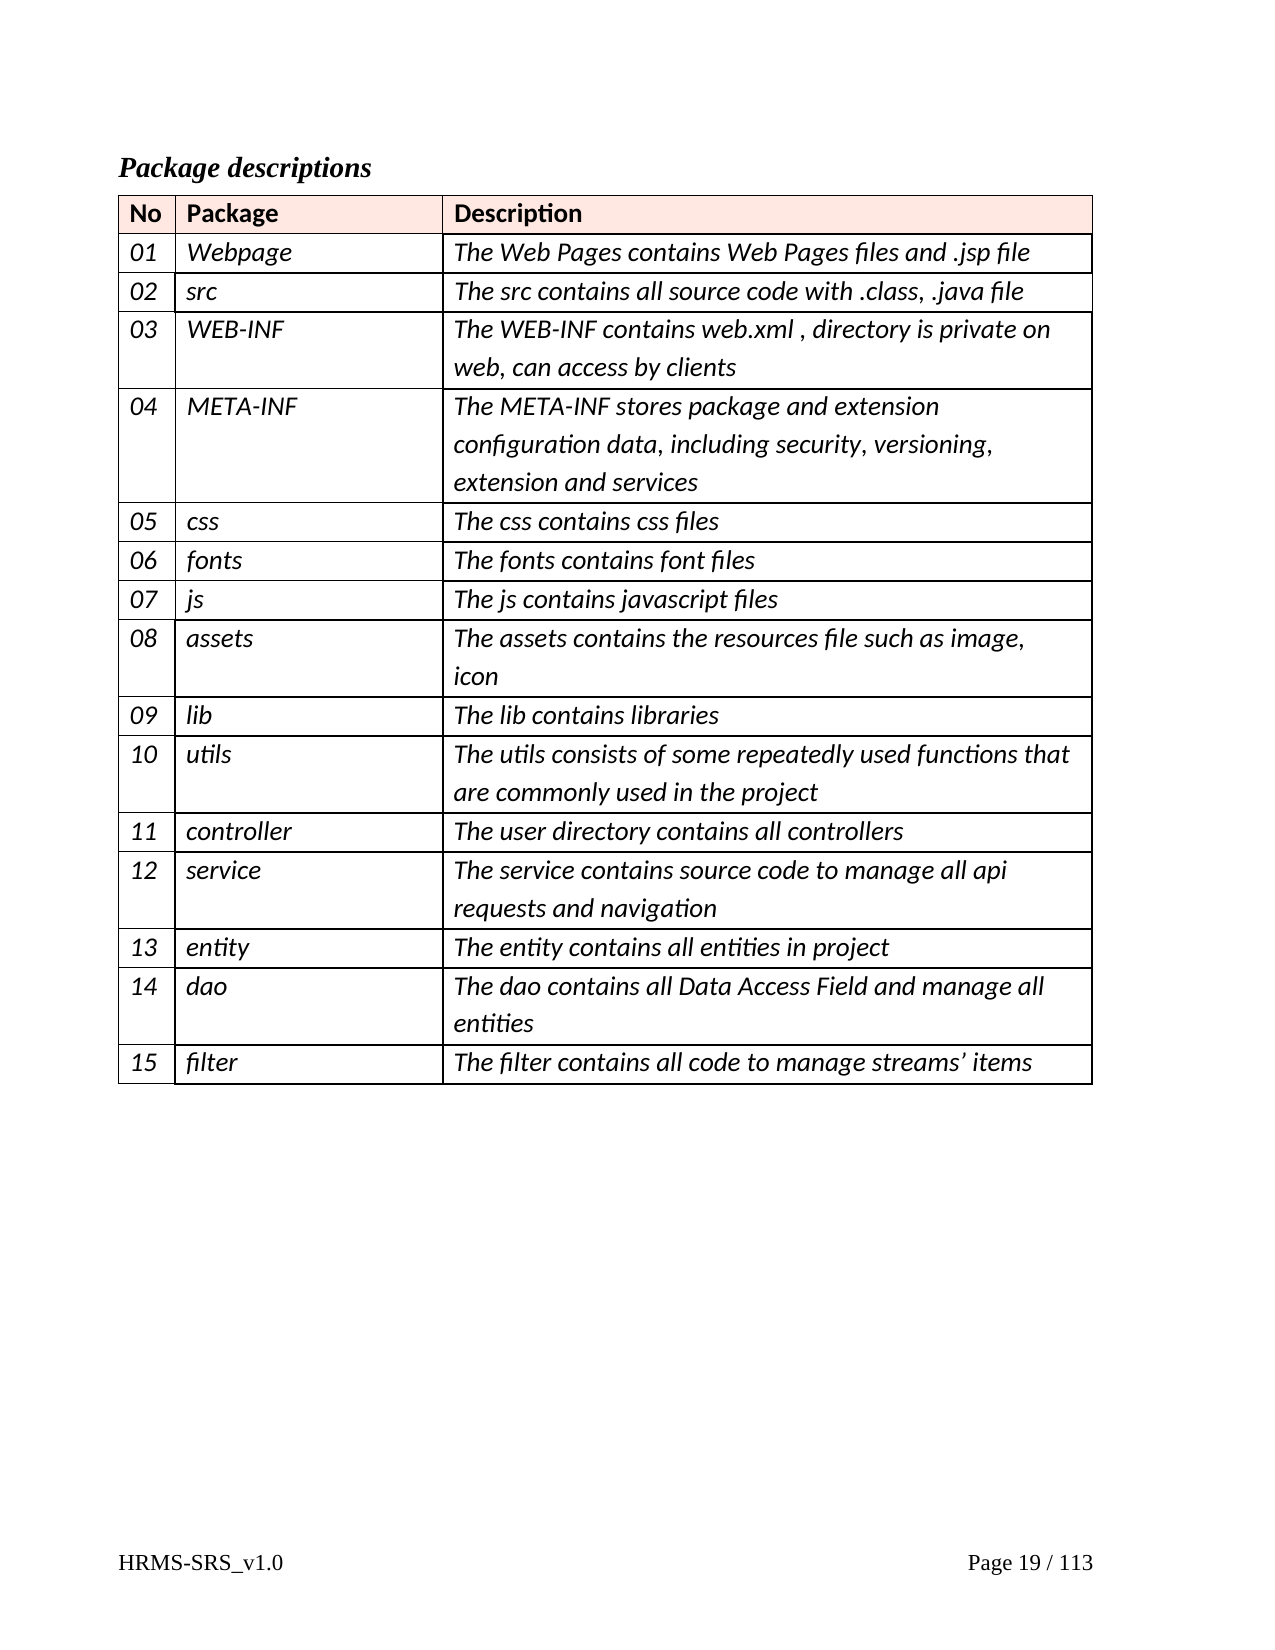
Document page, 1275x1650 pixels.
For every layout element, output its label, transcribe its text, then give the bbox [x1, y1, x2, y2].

table_cell filter [176, 1046, 442, 1082]
table_cell The entity contains all entities in project [444, 930, 1091, 967]
table_header No [119, 196, 175, 233]
table_cell entity [176, 930, 442, 967]
table_cell The filter contains all code to manage streams’ items [444, 1046, 1091, 1082]
table_cell The js contains javascript files [444, 582, 1091, 619]
table_cell 06 [119, 542, 175, 580]
table_cell 10 [119, 736, 174, 812]
table_cell The user directory contains all controllers [444, 814, 1091, 851]
table_cell css [176, 503, 442, 541]
table_cell The css contains css files [444, 504, 1091, 541]
table_cell The META-INF stores package and extension configuration data, including security, versioning, extension and services [444, 390, 1091, 502]
table_cell The WEB-INF contains web.xml , directory is private on web, can access by clients [444, 313, 1091, 387]
table_cell META-INF [176, 389, 442, 502]
table_cell The utils consists of some repeatedly used functions that are commonly used in the project [444, 737, 1091, 812]
table_cell Webpage [176, 234, 442, 272]
table_cell 04 [119, 389, 175, 502]
table_cell 03 [119, 312, 175, 387]
table_cell 01 [119, 234, 175, 272]
table_cell 15 [119, 1045, 174, 1082]
table_cell service [176, 853, 442, 928]
table_cell 09 [119, 697, 174, 735]
table_cell js [176, 581, 442, 619]
table_cell lib [176, 698, 442, 735]
table_cell The service contains source code to manage all api requests and navigation [444, 853, 1091, 928]
table_header Description [443, 196, 1092, 233]
table_cell The fonts contains font files [444, 543, 1091, 580]
table_cell The assets contains the resources file such as image, icon [444, 621, 1091, 696]
table_cell The dao contains all Data Access Field and manage all entities [444, 969, 1091, 1043]
table_cell 13 [119, 929, 174, 967]
table_cell src [176, 274, 442, 311]
text Package descriptions [118, 150, 1125, 183]
table_cell fonts [176, 542, 442, 580]
table_cell 07 [119, 581, 175, 619]
table_cell utils [176, 737, 442, 812]
table_header Package [176, 196, 442, 233]
table_cell controller [176, 814, 442, 851]
table_cell assets [176, 621, 442, 696]
table_cell 12 [119, 852, 174, 928]
table_cell 08 [119, 620, 174, 696]
table_cell 02 [119, 273, 174, 311]
table_cell 14 [119, 968, 174, 1043]
table_cell 05 [119, 503, 175, 541]
table_cell WEB-INF [176, 313, 442, 387]
table_cell dao [176, 969, 442, 1043]
table_cell The src contains all source code with .class, .java file [444, 274, 1092, 311]
table_cell 11 [119, 813, 174, 851]
table_cell The lib contains libraries [444, 698, 1091, 735]
table_cell The Web Pages contains Web Pages files and .jsp file [444, 235, 1091, 272]
